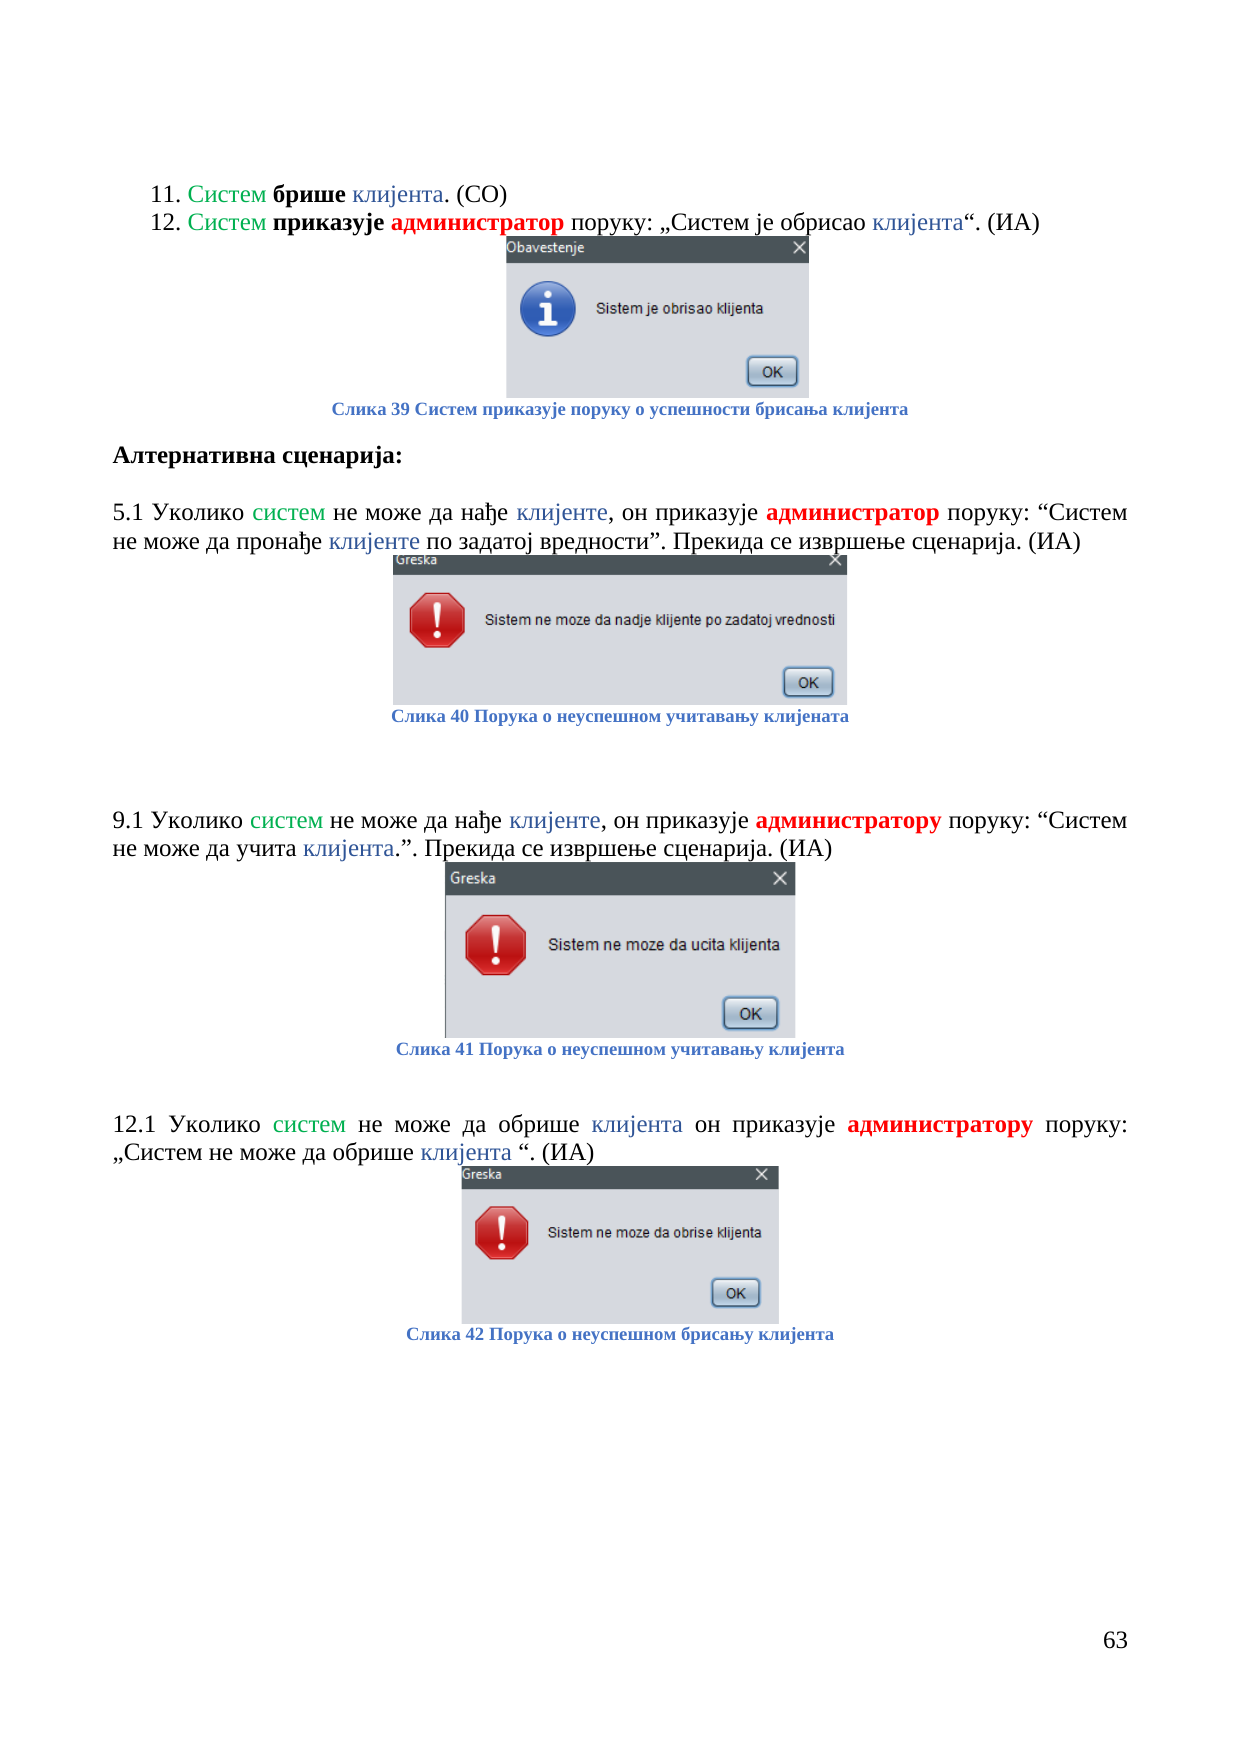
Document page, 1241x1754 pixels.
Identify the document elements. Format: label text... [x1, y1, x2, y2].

text 5.1 Уколико систем не може да нађе клијенте, он приказује администратор поруку: “Систем не може да пронађе клијенте по задатој вредности”. Прекида се извршење сценарија. (ИА) [112, 497, 1128, 555]
list Систем брише клијента. (СО) [150, 179, 1128, 207]
text Слика 42 Порука о неуспешном брисању клијента [112, 1323, 1128, 1345]
text Слика 39 Систем приказује поруку о успешности брисања клијента [112, 397, 1128, 419]
text Слика 40 Порука о неуспешном учитавању клијената [112, 705, 1128, 726]
text Алтернативна сценарија: [112, 440, 1128, 469]
text 12.1 Уколико систем не може да обрише клијента он приказује администратору поруку: „Систем не може да обрише клијента “. (ИА) [112, 1109, 1128, 1166]
list Систем приказује администратор поруку: „Систем је обрисао клијента“. (ИА) [150, 207, 1128, 236]
picture [444, 862, 796, 1038]
text Слика 41 Порука о неуспешном учитавању клијента [112, 1038, 1128, 1059]
text 9.1 Уколико систем не може да нађе клијенте, он приказује администратору поруку: “Систем не може да учита клијента.”. Прекида се извршење сценарија. (ИА) [112, 805, 1128, 862]
picture [506, 236, 809, 398]
picture [393, 555, 848, 705]
picture [461, 1166, 779, 1324]
